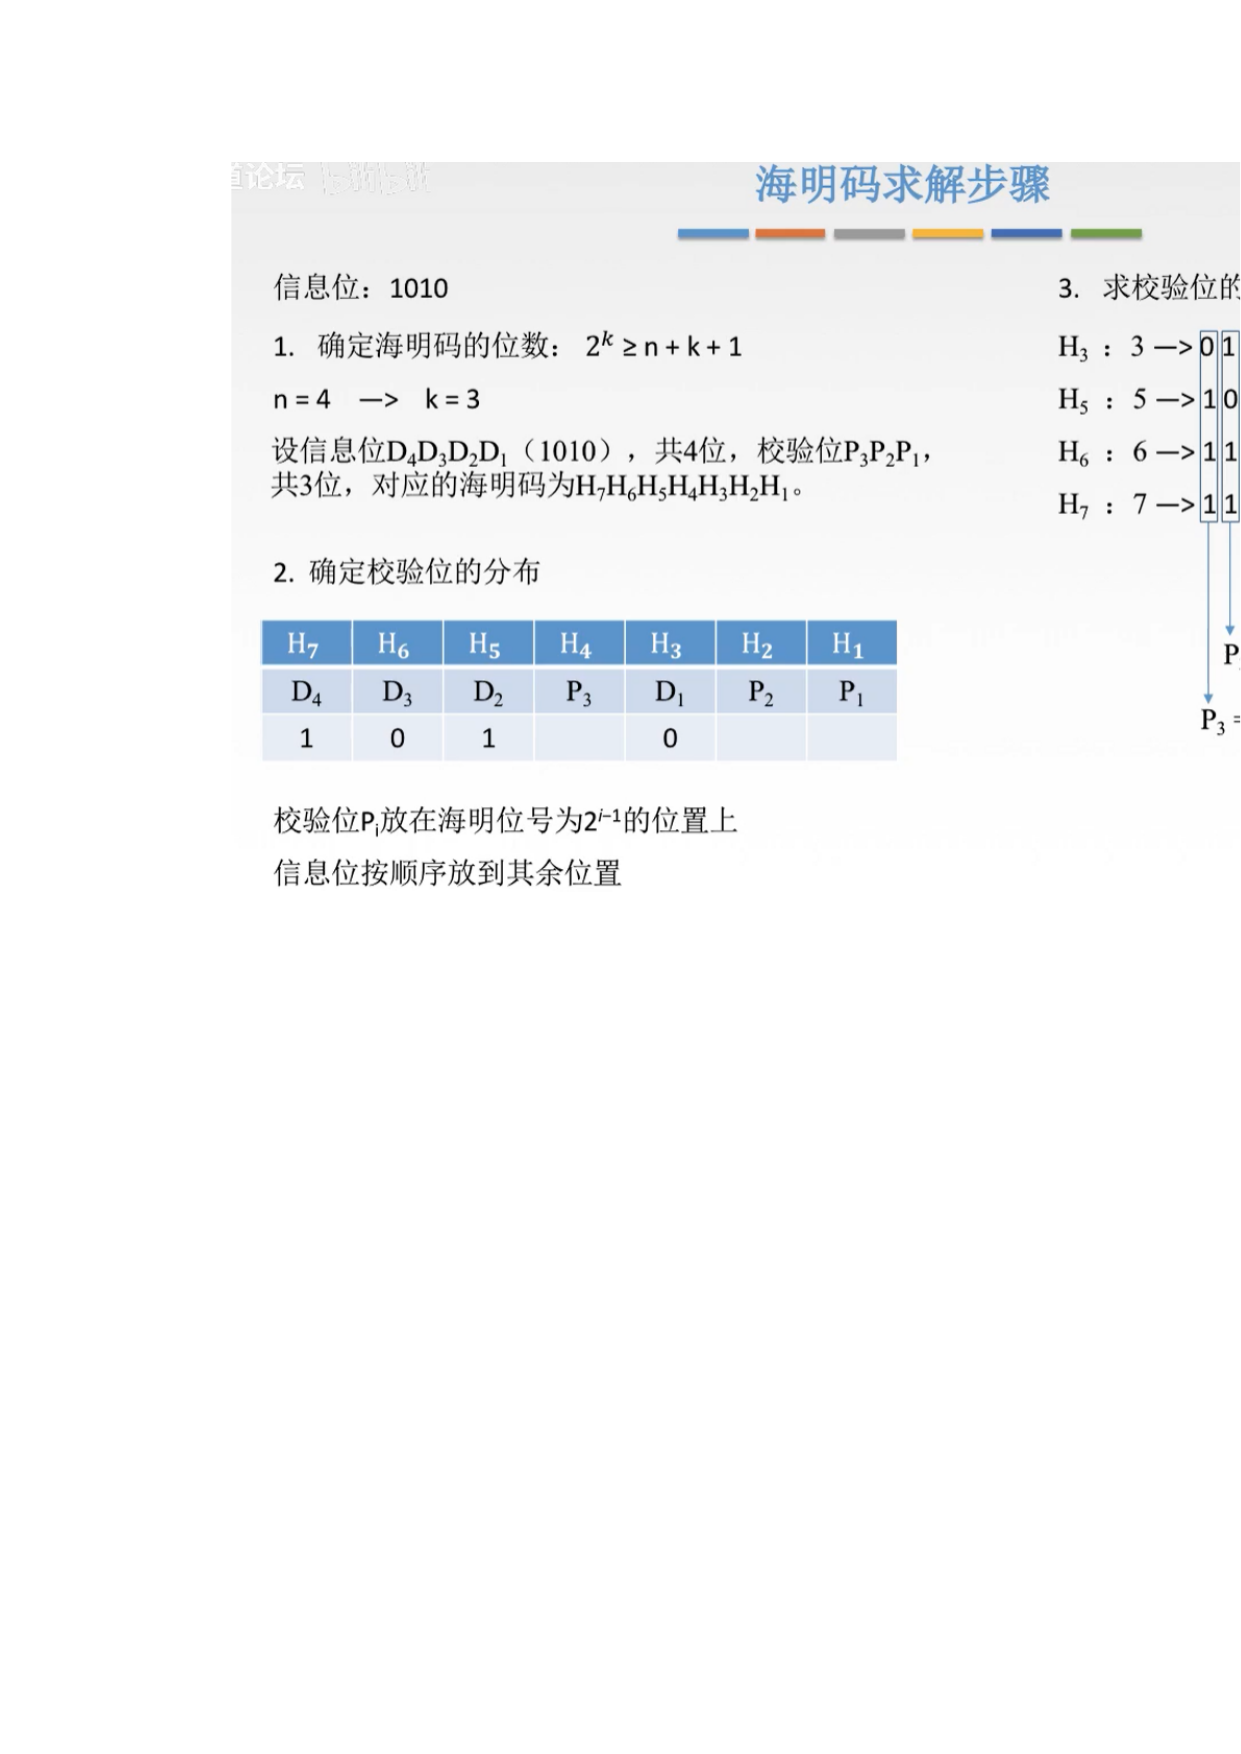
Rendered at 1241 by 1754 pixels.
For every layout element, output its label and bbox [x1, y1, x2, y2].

picture [231, 162, 1241, 892]
